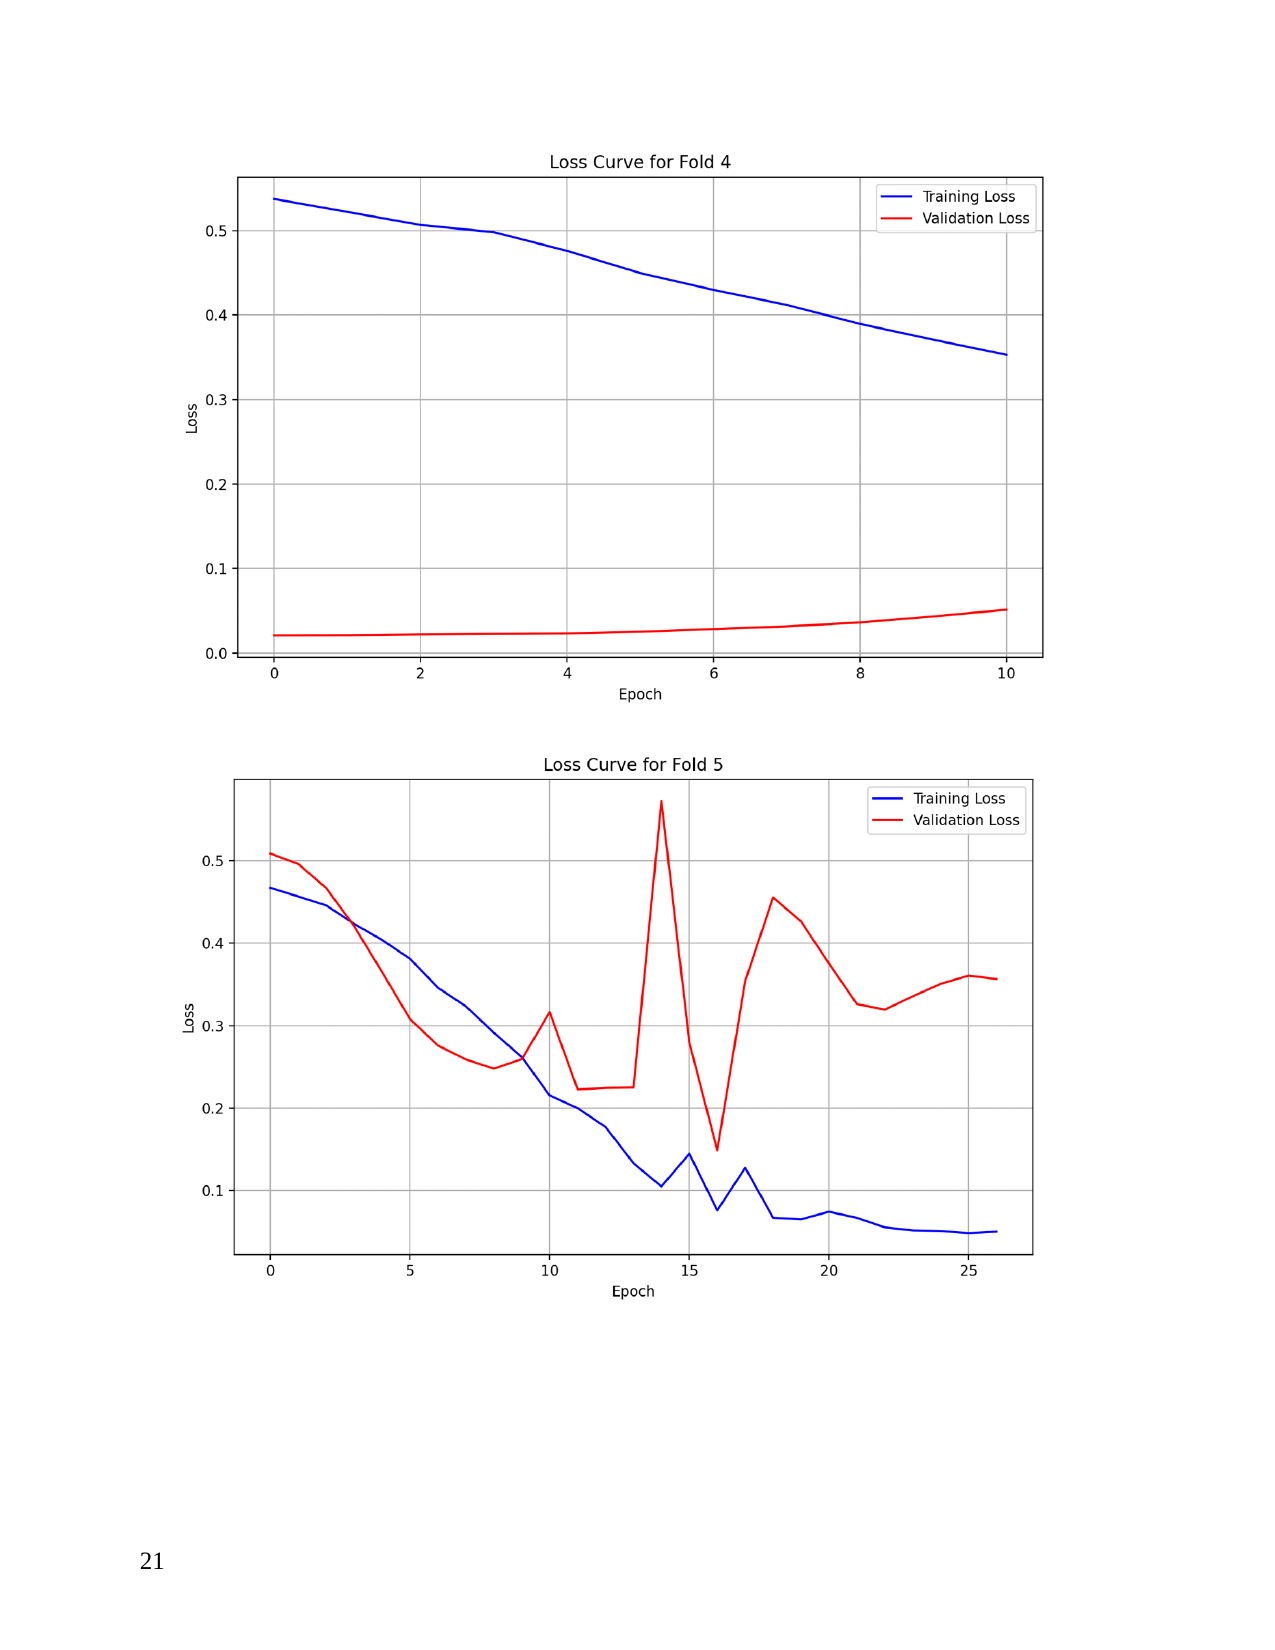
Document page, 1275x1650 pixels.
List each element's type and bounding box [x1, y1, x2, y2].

picture [177, 132, 1078, 710]
picture [177, 743, 1079, 1310]
